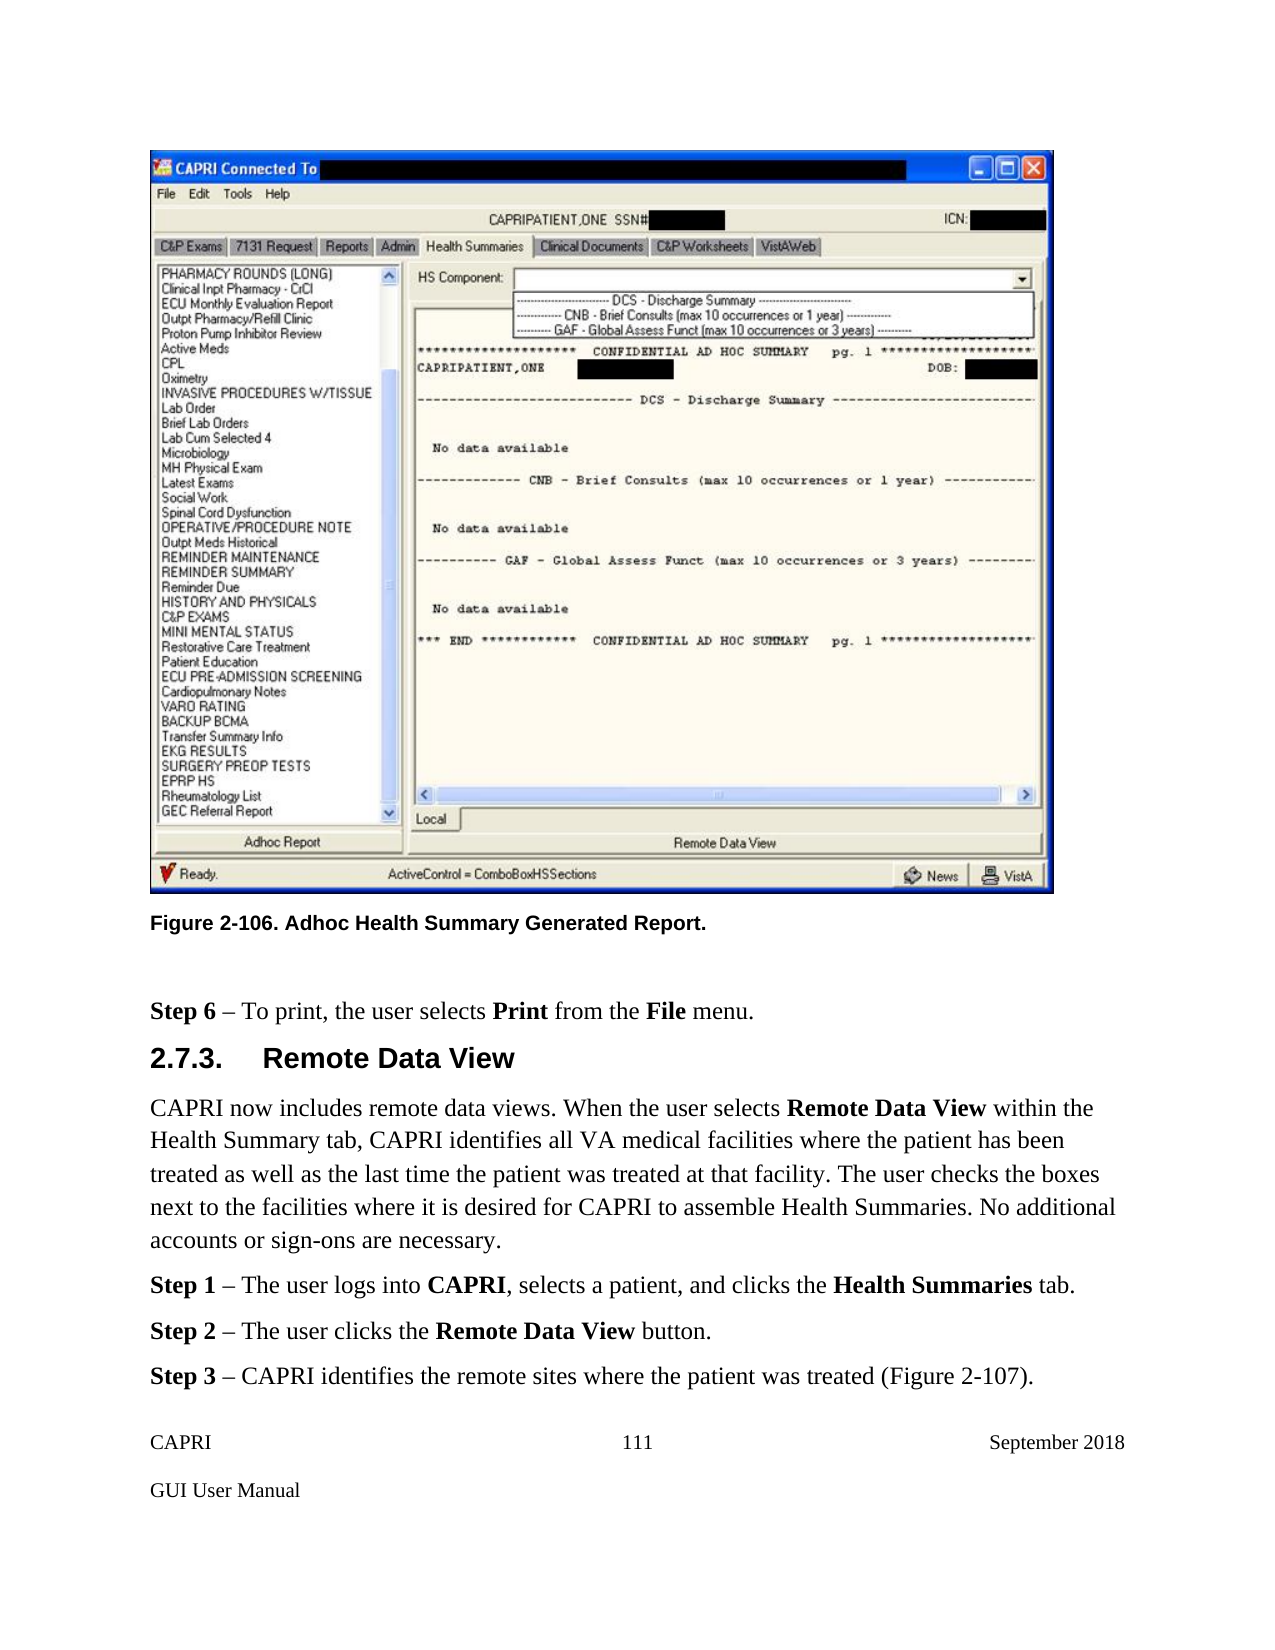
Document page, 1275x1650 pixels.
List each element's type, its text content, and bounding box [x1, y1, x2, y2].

picture [150, 150, 1054, 894]
text Step 6 – To print, the user selects Print from the File menu. [150, 996, 1125, 1025]
subtitle Remote Data View [150, 1042, 1125, 1075]
text Step 2 – The user clicks the Remote Data View button. [150, 1316, 1125, 1344]
text Step 1 – The user logs into CAPRI, selects a patient, and clicks the Health Summaries tab. [150, 1270, 1125, 1299]
text CAPRI now includes remote data views. When the user selects Remote Data View within the Health Summary tab, CAPRI identifies all VA medical facilities where the patient has been treated as well as the last time the patient was treated at that facility. The user checks the boxes next to the facilities where it is desired for CAPRI to assemble Health Summaries. No additional accounts or sign-ons are necessary. [150, 1093, 1125, 1253]
